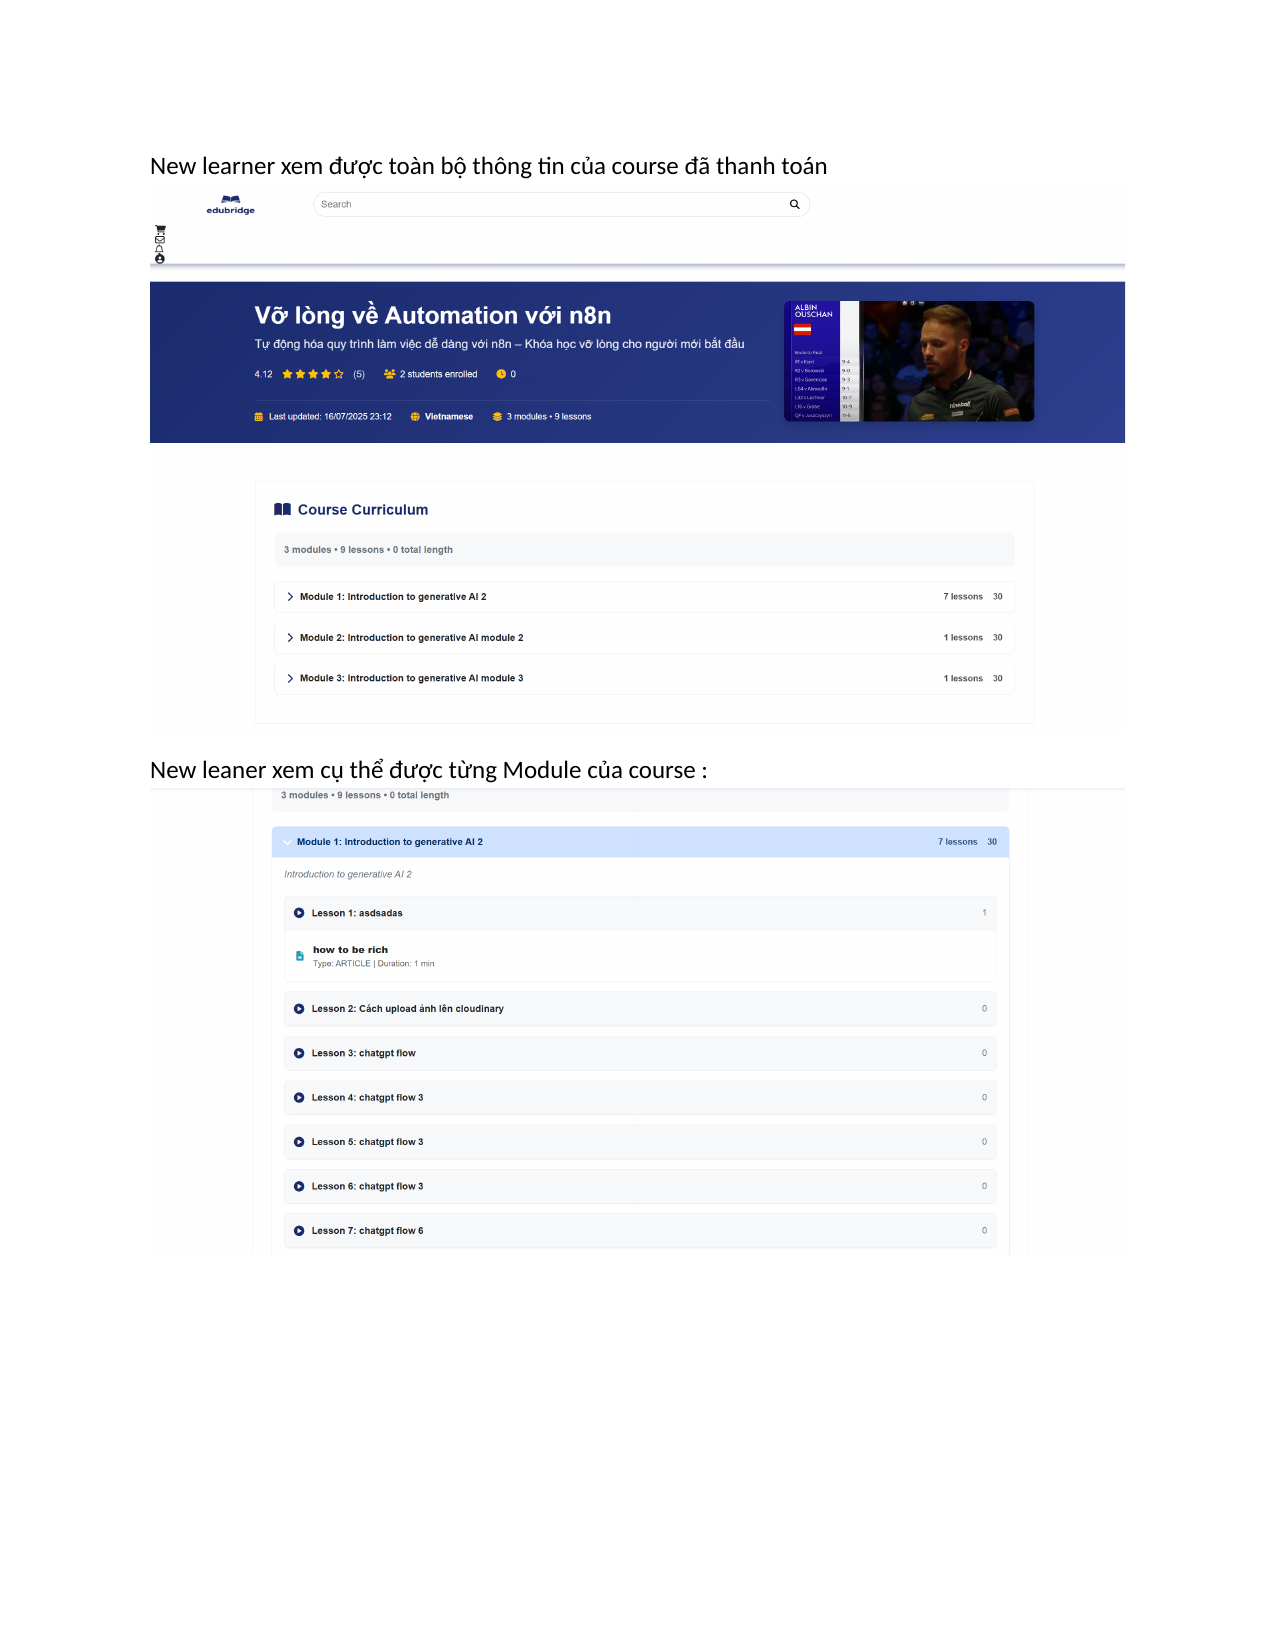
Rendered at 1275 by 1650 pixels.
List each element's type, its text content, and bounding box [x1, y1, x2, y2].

picture [150, 185, 1125, 733]
text New learner xem được toàn bộ thông tin của course đã thanh toán [150, 150, 1125, 185]
text New leaner xem cụ thể được từng Module của course : [150, 754, 1125, 788]
picture [150, 788, 1125, 1255]
